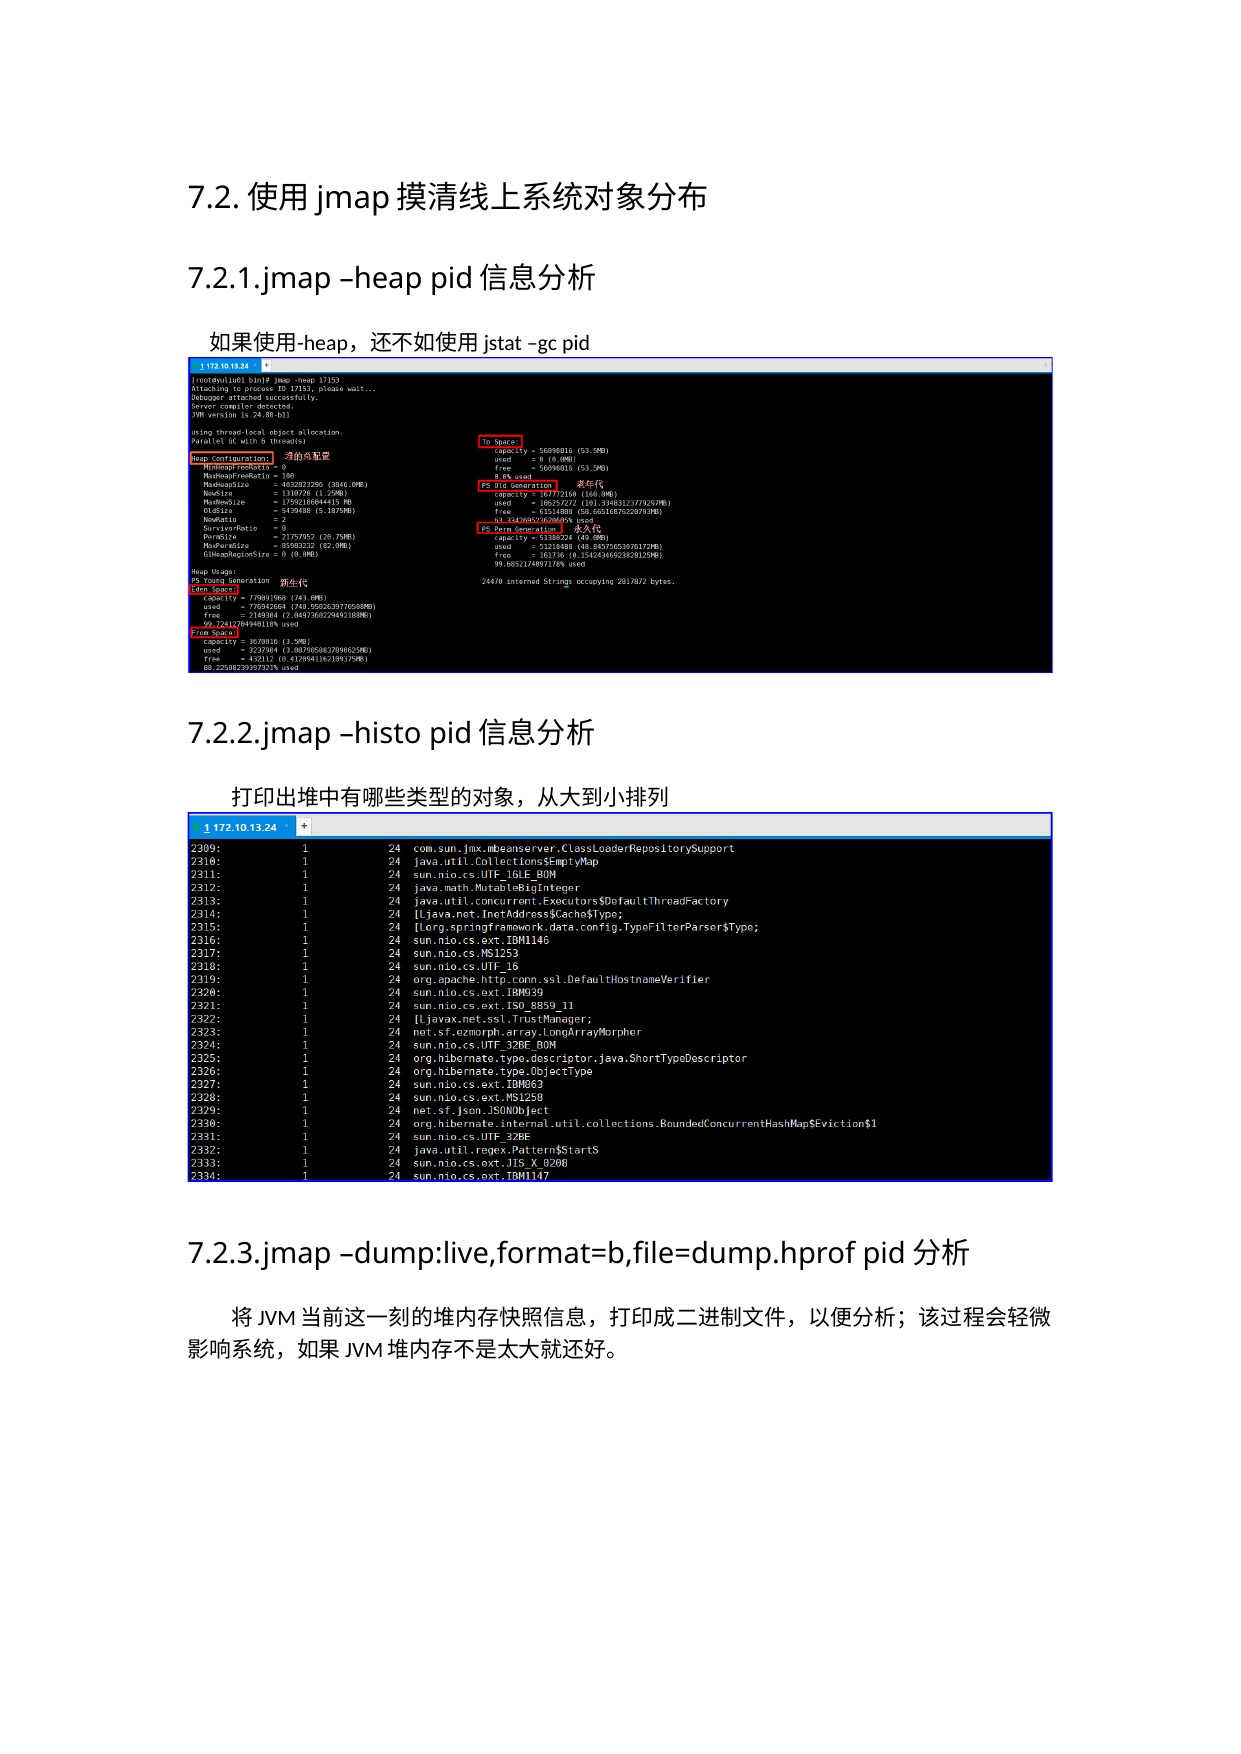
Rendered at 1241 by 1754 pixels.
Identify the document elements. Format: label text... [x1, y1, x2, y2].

subtitle jmap –heap pid信息分析 [187, 243, 1053, 308]
subtitle jmap –histo pid信息分析 [187, 698, 1053, 763]
text 将JVM当前这一刻的堆内存快照信息，打印成二进制文件，以便分析；该过程会轻微影响系统，如果JVM堆内存不是太大就还好。 [187, 1299, 1053, 1364]
subtitle jmap –dump:live,format=b,file=dump.hprof pid分析 [187, 1218, 1053, 1283]
subtitle 使用jmap摸清线上系统对象分布 [187, 162, 1053, 227]
text 打印出堆中有哪些类型的对象，从大到小排列 [187, 779, 1053, 812]
text 如果使用-heap，还不如使用jstat –gc pid [187, 324, 1053, 357]
picture [187, 357, 1053, 673]
picture [187, 812, 1053, 1182]
